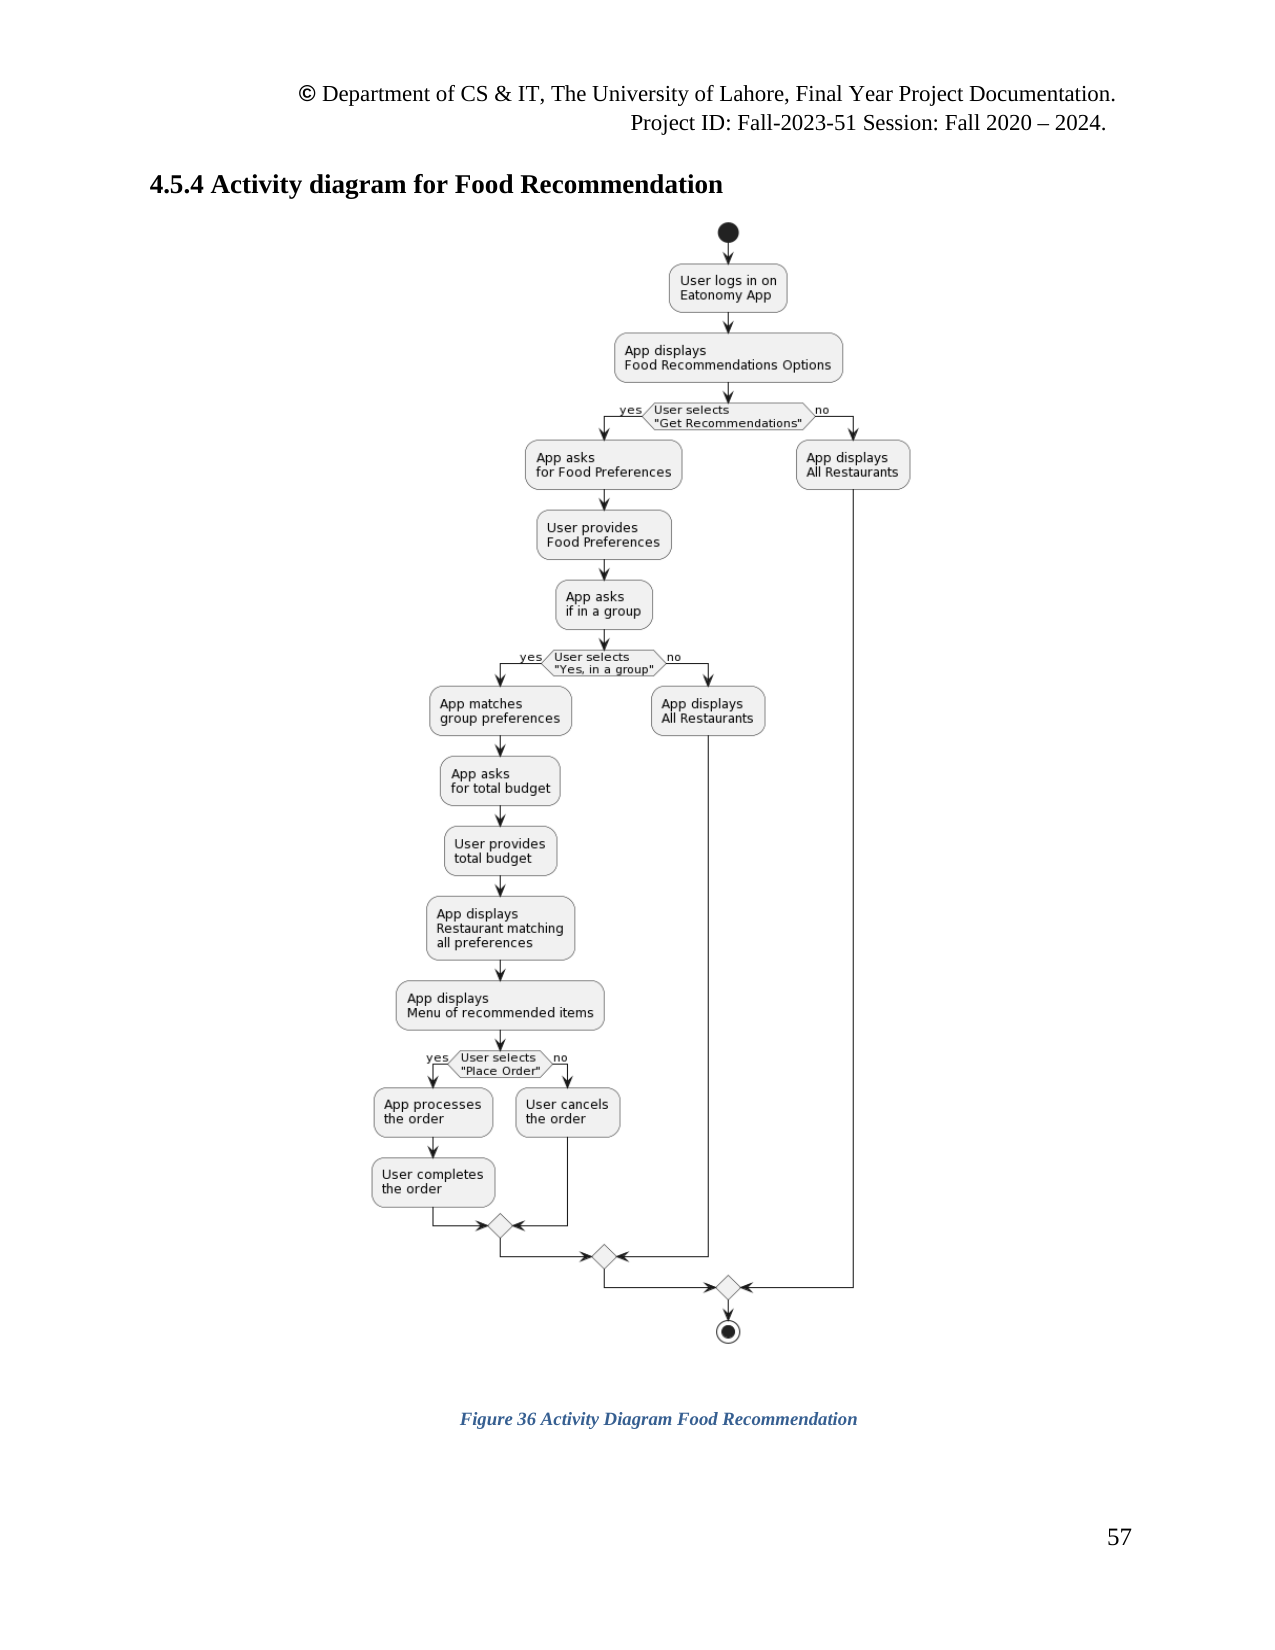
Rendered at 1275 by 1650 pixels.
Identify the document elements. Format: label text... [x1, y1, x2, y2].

subtitle 4.5.4 Activity diagram for Food Recommendation [149, 168, 1132, 199]
picture [360, 212, 920, 1353]
subtitle Figure 36 Activity Diagram Food Recommendation [187, 1408, 1132, 1429]
